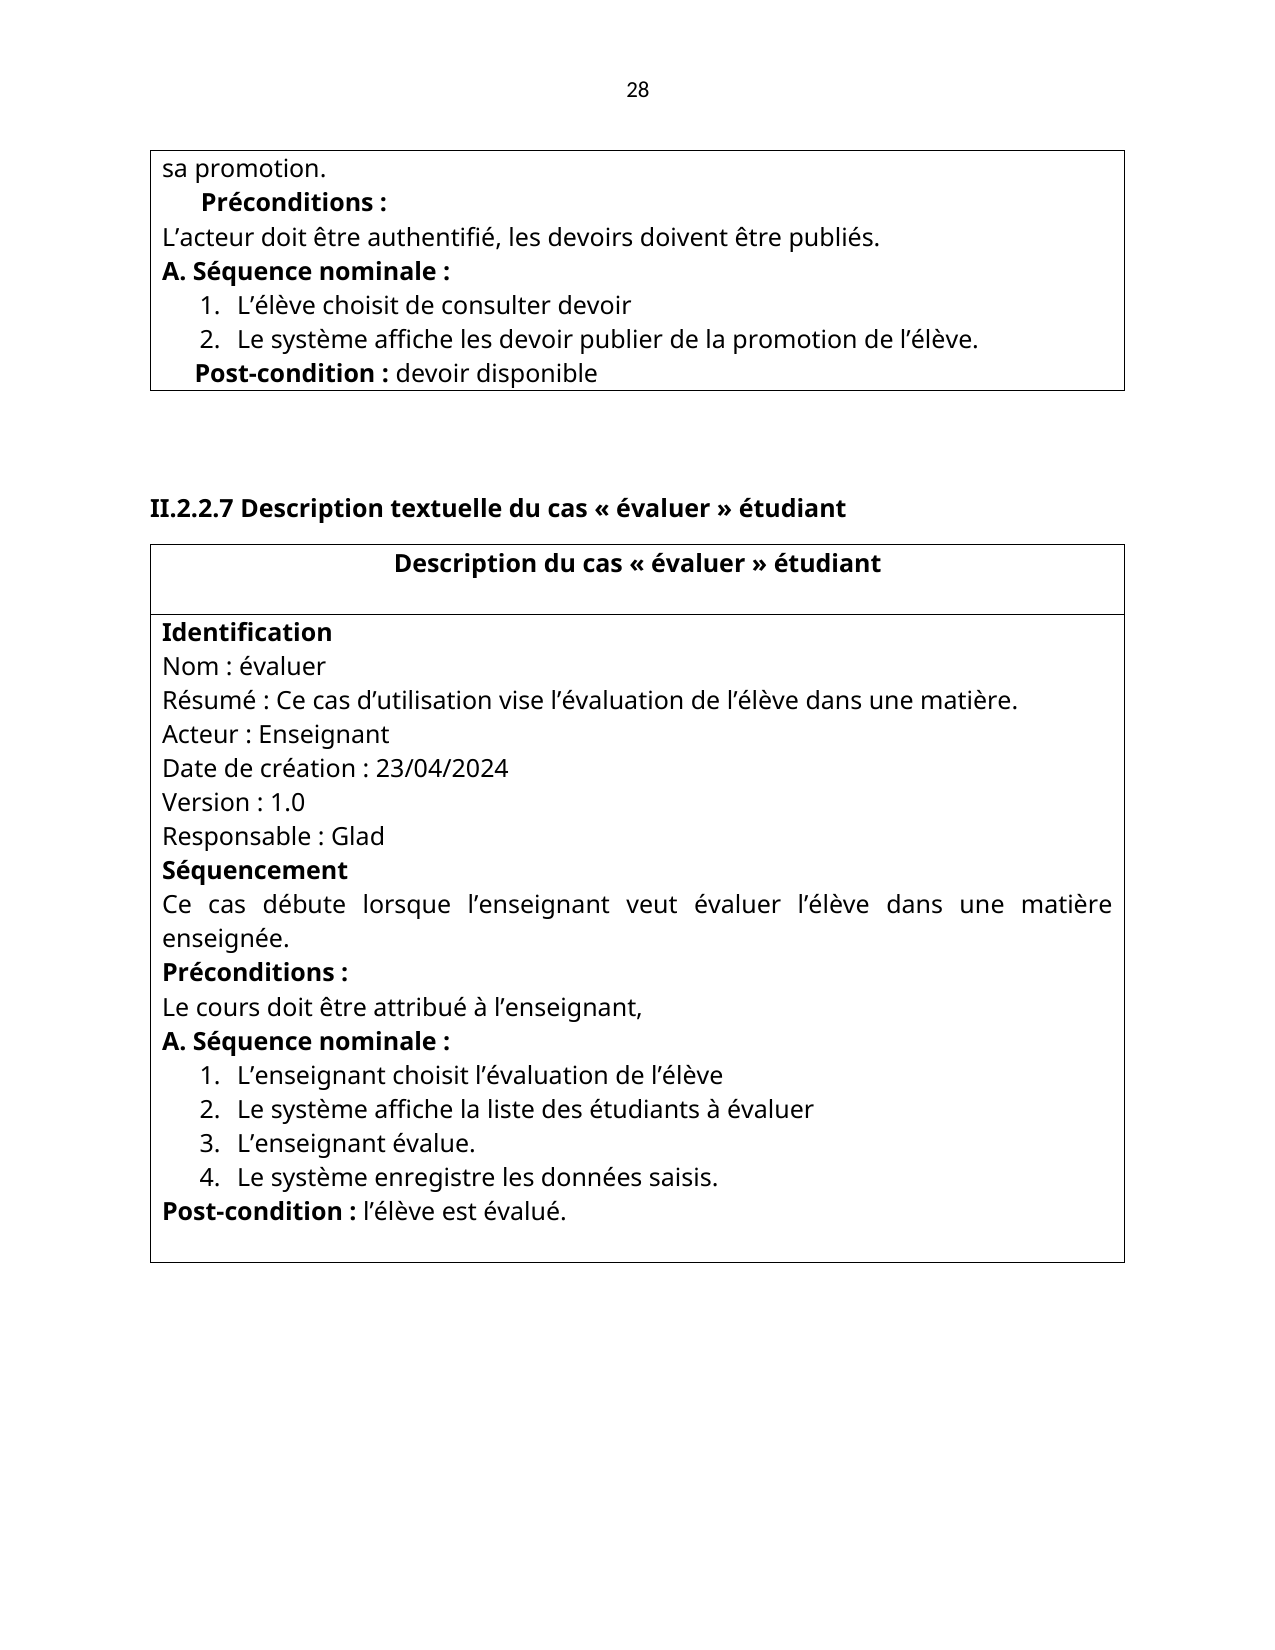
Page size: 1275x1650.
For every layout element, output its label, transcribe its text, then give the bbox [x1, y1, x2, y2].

text II.2.2.7 Description textuelle du cas « évaluer » étudiant [150, 491, 1125, 525]
table_cell Identification Nom : évaluer Résumé : Ce cas d’utilisation vise l’évaluation de l’élève dans une matière. Acteur : Enseignant Date de création : 23/04/2024 Version : 1.0 Responsable : Glad Séquencement Ce cas débute lorsque l’enseignant veut évaluer l’élève dans une matière enseignée. Préconditions : Le cours doit être attribué à l’enseignant, A. Séquence nominale : L’enseignant choisit l’évaluation de l’élève Le système affiche la liste des étudiants à évaluer L’enseignant évalue. Le système enregistre les données saisis. Post-condition : l’élève est évalué. [151, 615, 1124, 1262]
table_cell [151, 151, 1124, 389]
table_header Description du cas « évaluer » étudiant [151, 545, 1124, 613]
